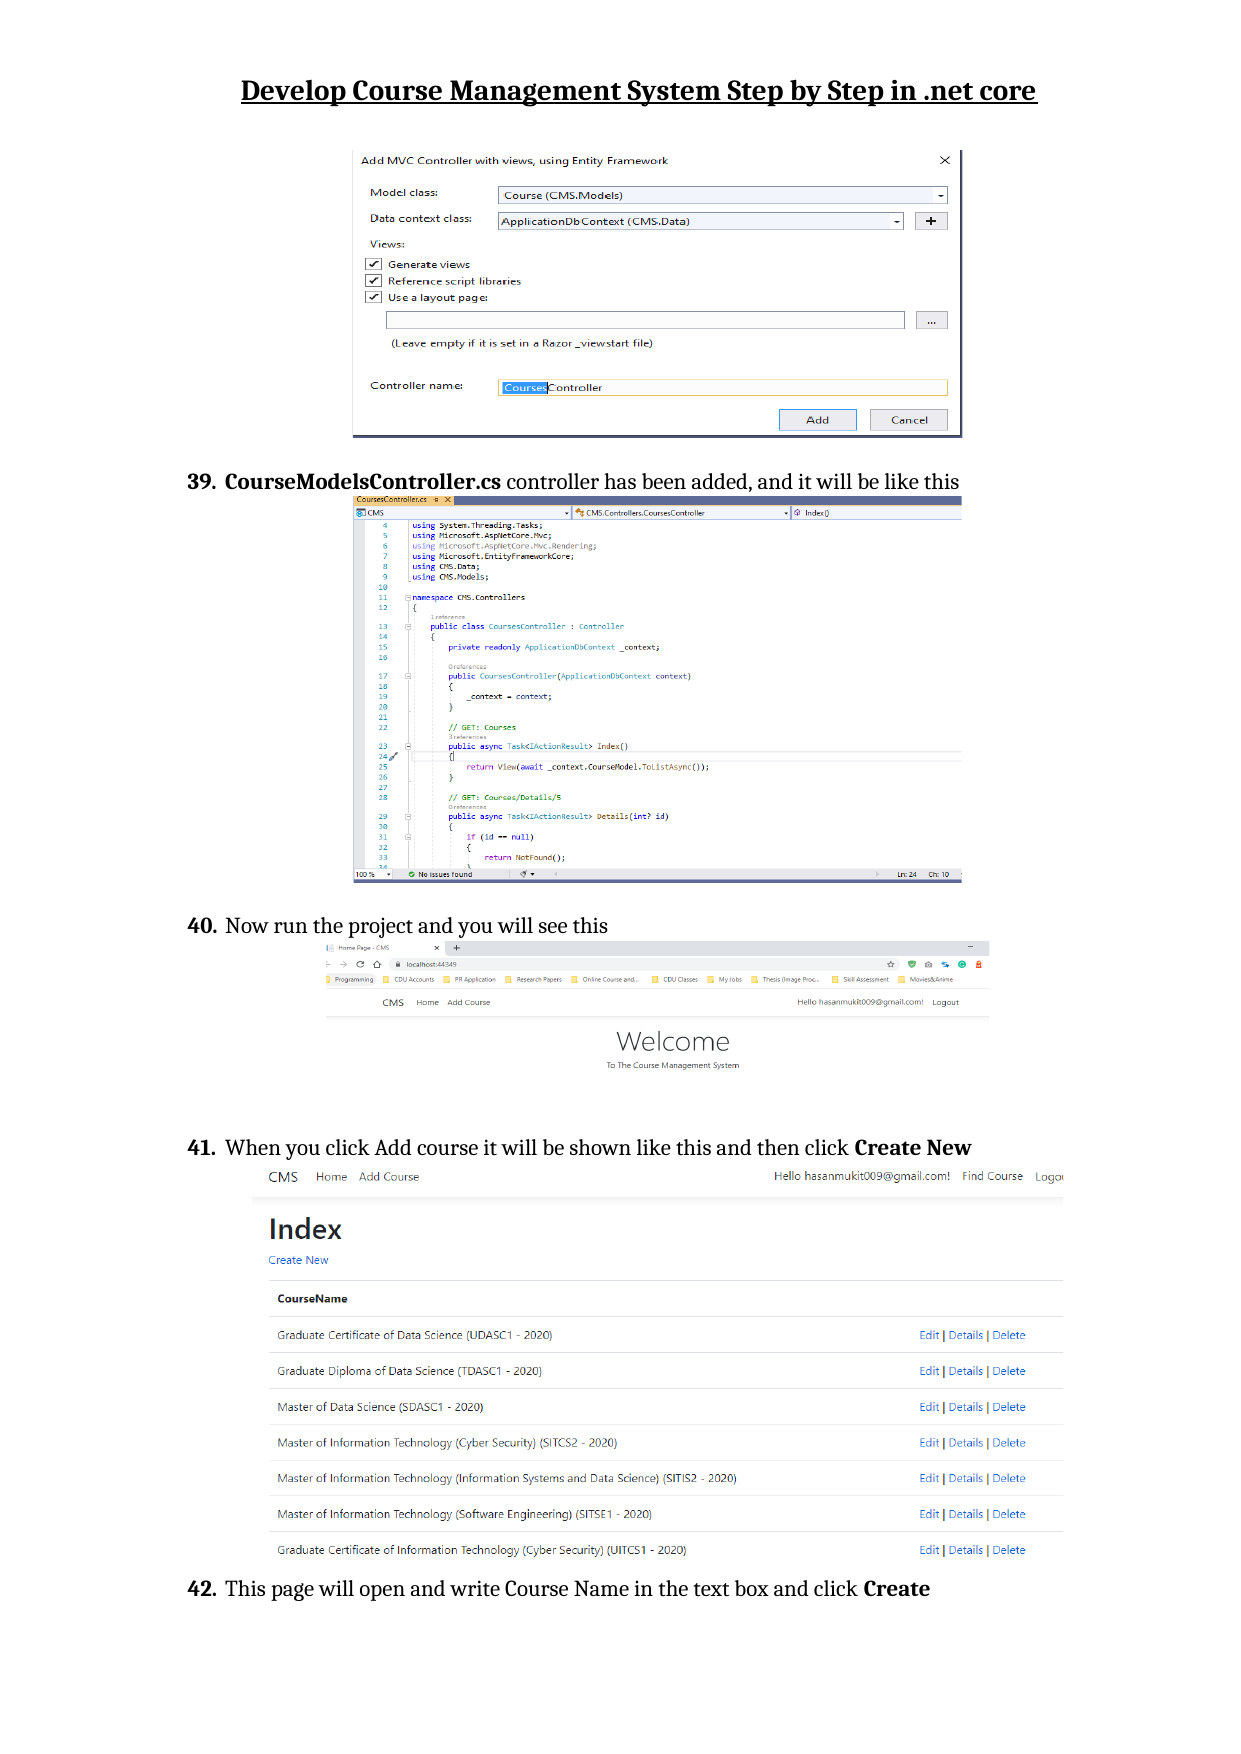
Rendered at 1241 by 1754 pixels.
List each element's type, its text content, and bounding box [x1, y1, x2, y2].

list This page will open and write Course Name in the text box and click Create [187, 1576, 1090, 1602]
list CourseModelsController.cs controller has been added, and it will be like this [187, 468, 1090, 495]
picture [326, 941, 990, 1133]
picture [251, 1162, 1064, 1574]
list Now run the project and you will see this [187, 913, 1090, 940]
picture [352, 150, 963, 438]
list When you click Add course it will be shown like this and then click Create New [187, 1134, 1090, 1161]
picture [353, 496, 962, 883]
